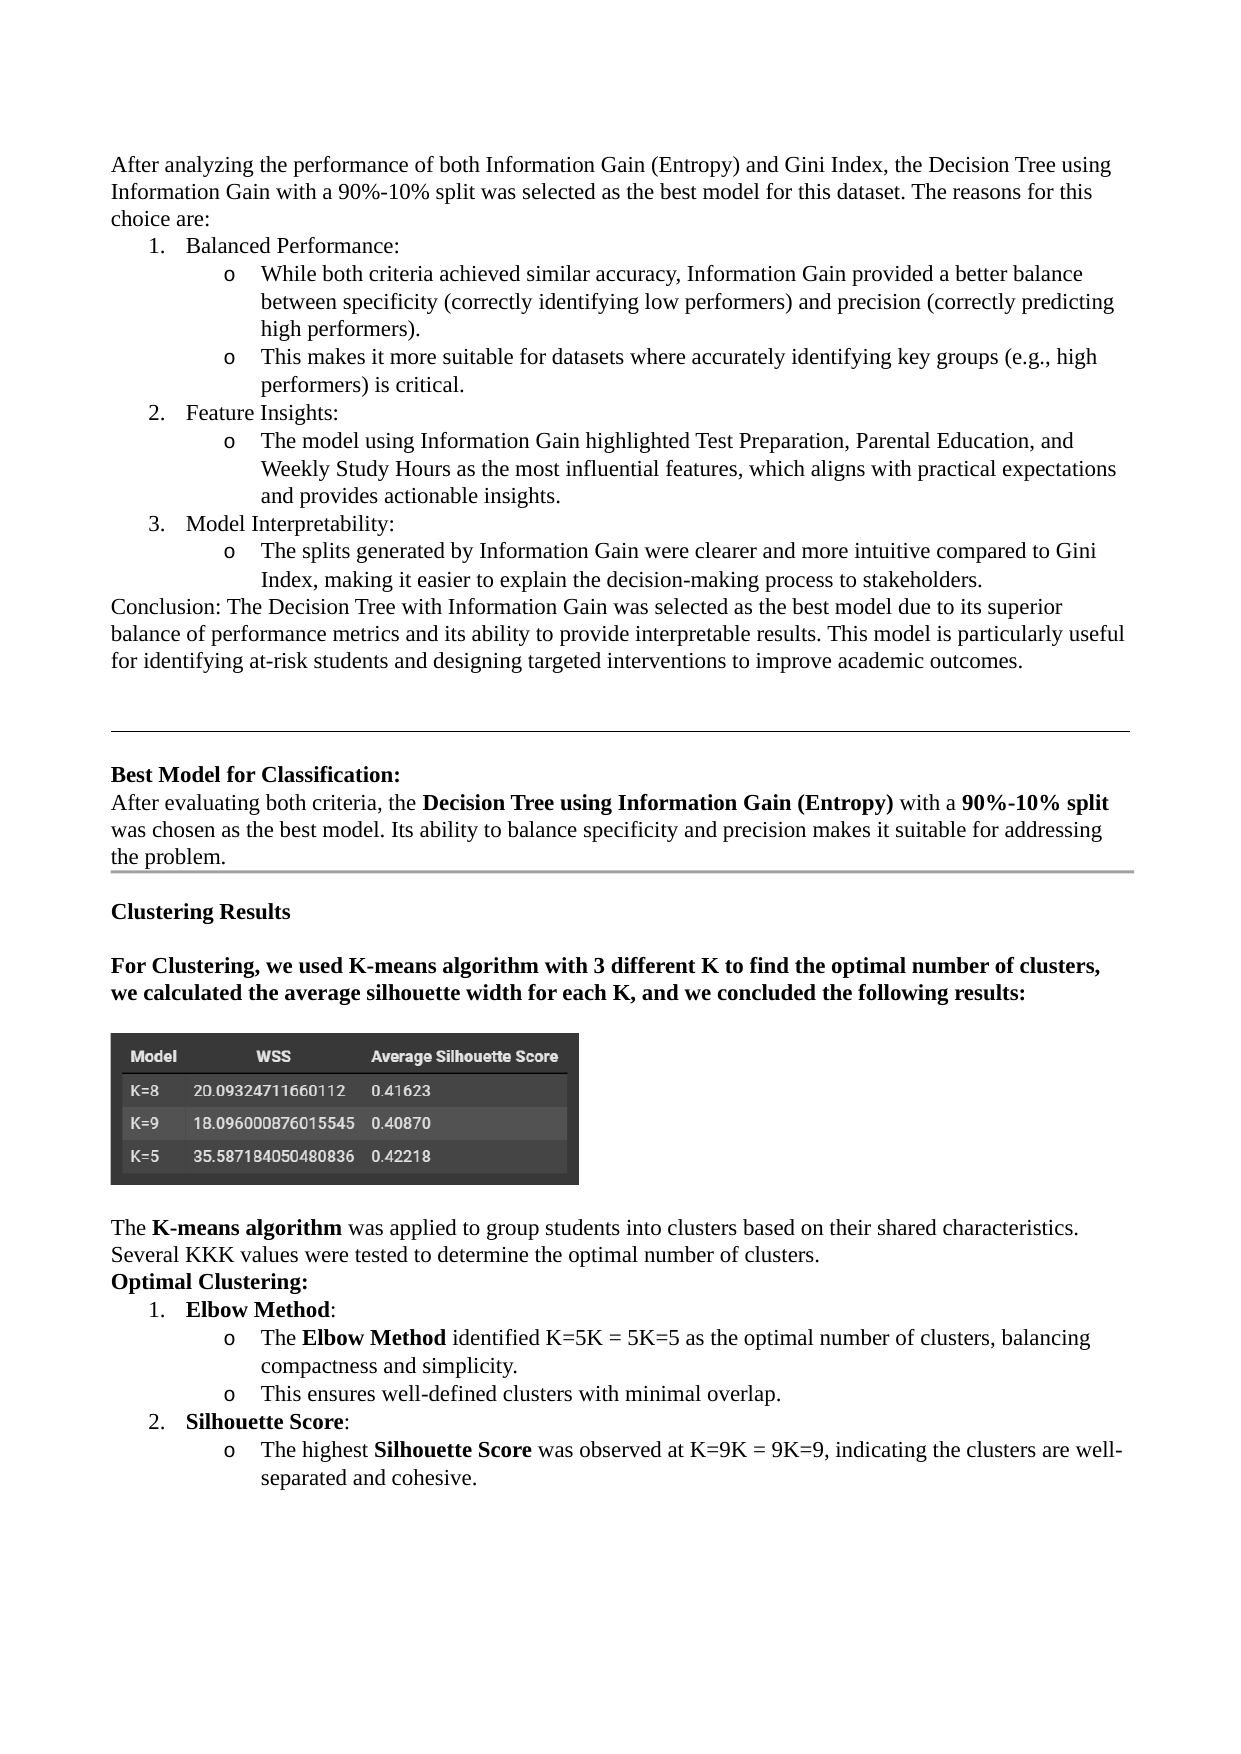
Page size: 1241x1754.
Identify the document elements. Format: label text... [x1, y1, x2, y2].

list Silhouette Score: [148, 1408, 1130, 1435]
text The K-means algorithm was applied to group students into clusters based on their shared characteristics. Several KKK values were tested to determine the optimal number of clusters. [111, 1214, 1130, 1267]
text Conclusion: The Decision Tree with Information Gain was selected as the best model due to its superior balance of performance metrics and its ability to provide interpretable results. This model is particularly useful for identifying at-risk students and designing targeted interventions to improve academic outcomes. [111, 593, 1130, 674]
text Clustering Results For Clustering, we used K-means algorithm with 3 different K to find the optimal number of clusters, we calculated the average silhouette width for each K, and we concluded the following results: [111, 898, 1130, 1006]
list The highest Silhouette Score was observed at K=9K = 9K=9, indicating the clusters are well-separated and cohesive. [223, 1436, 1130, 1491]
list The splits generated by Information Gain were clearer and more intuitive compared to Gini Index, making it easier to explain the decision-making process to stakeholders. [223, 537, 1130, 592]
list This makes it more suitable for datasets where accurately identifying key groups (e.g., high performers) is critical. [223, 343, 1130, 398]
list Balanced Performance: [148, 232, 1130, 259]
list The model using Information Gain highlighted Test Preparation, Parental Education, and Weekly Study Hours as the most influential features, which aligns with practical expectations and provides actionable insights. [223, 427, 1130, 508]
picture [110, 1033, 579, 1185]
list The Elbow Method identified K=5K = 5K=5 as the optimal number of clusters, balancing compactness and simplicity. [223, 1324, 1130, 1378]
list This ensures well-defined clusters with minimal overlap. [223, 1379, 1130, 1407]
text Optimal Clustering: [111, 1268, 1130, 1295]
list While both criteria achieved similar accuracy, Information Gain provided a better balance between specificity (correctly identifying low performers) and precision (correctly predicting high performers). [223, 260, 1130, 342]
text After analyzing the performance of both Information Gain (Entropy) and Gini Index, the Decision Tree using Information Gain with a 90%-10% split was selected as the best model for this dataset. The reasons for this choice are: [111, 151, 1130, 231]
text After evaluating both criteria, the Decision Tree using Information Gain (Entropy) with a 90%-10% split was chosen as the best model. Its ability to balance specificity and precision makes it suitable for addressing the problem. [111, 788, 1130, 869]
list Model Interpretability: [148, 510, 1130, 536]
list Feature Insights: [148, 399, 1130, 425]
list Elbow Method: [148, 1296, 1130, 1322]
text Best Model for Classification: [111, 761, 1130, 787]
